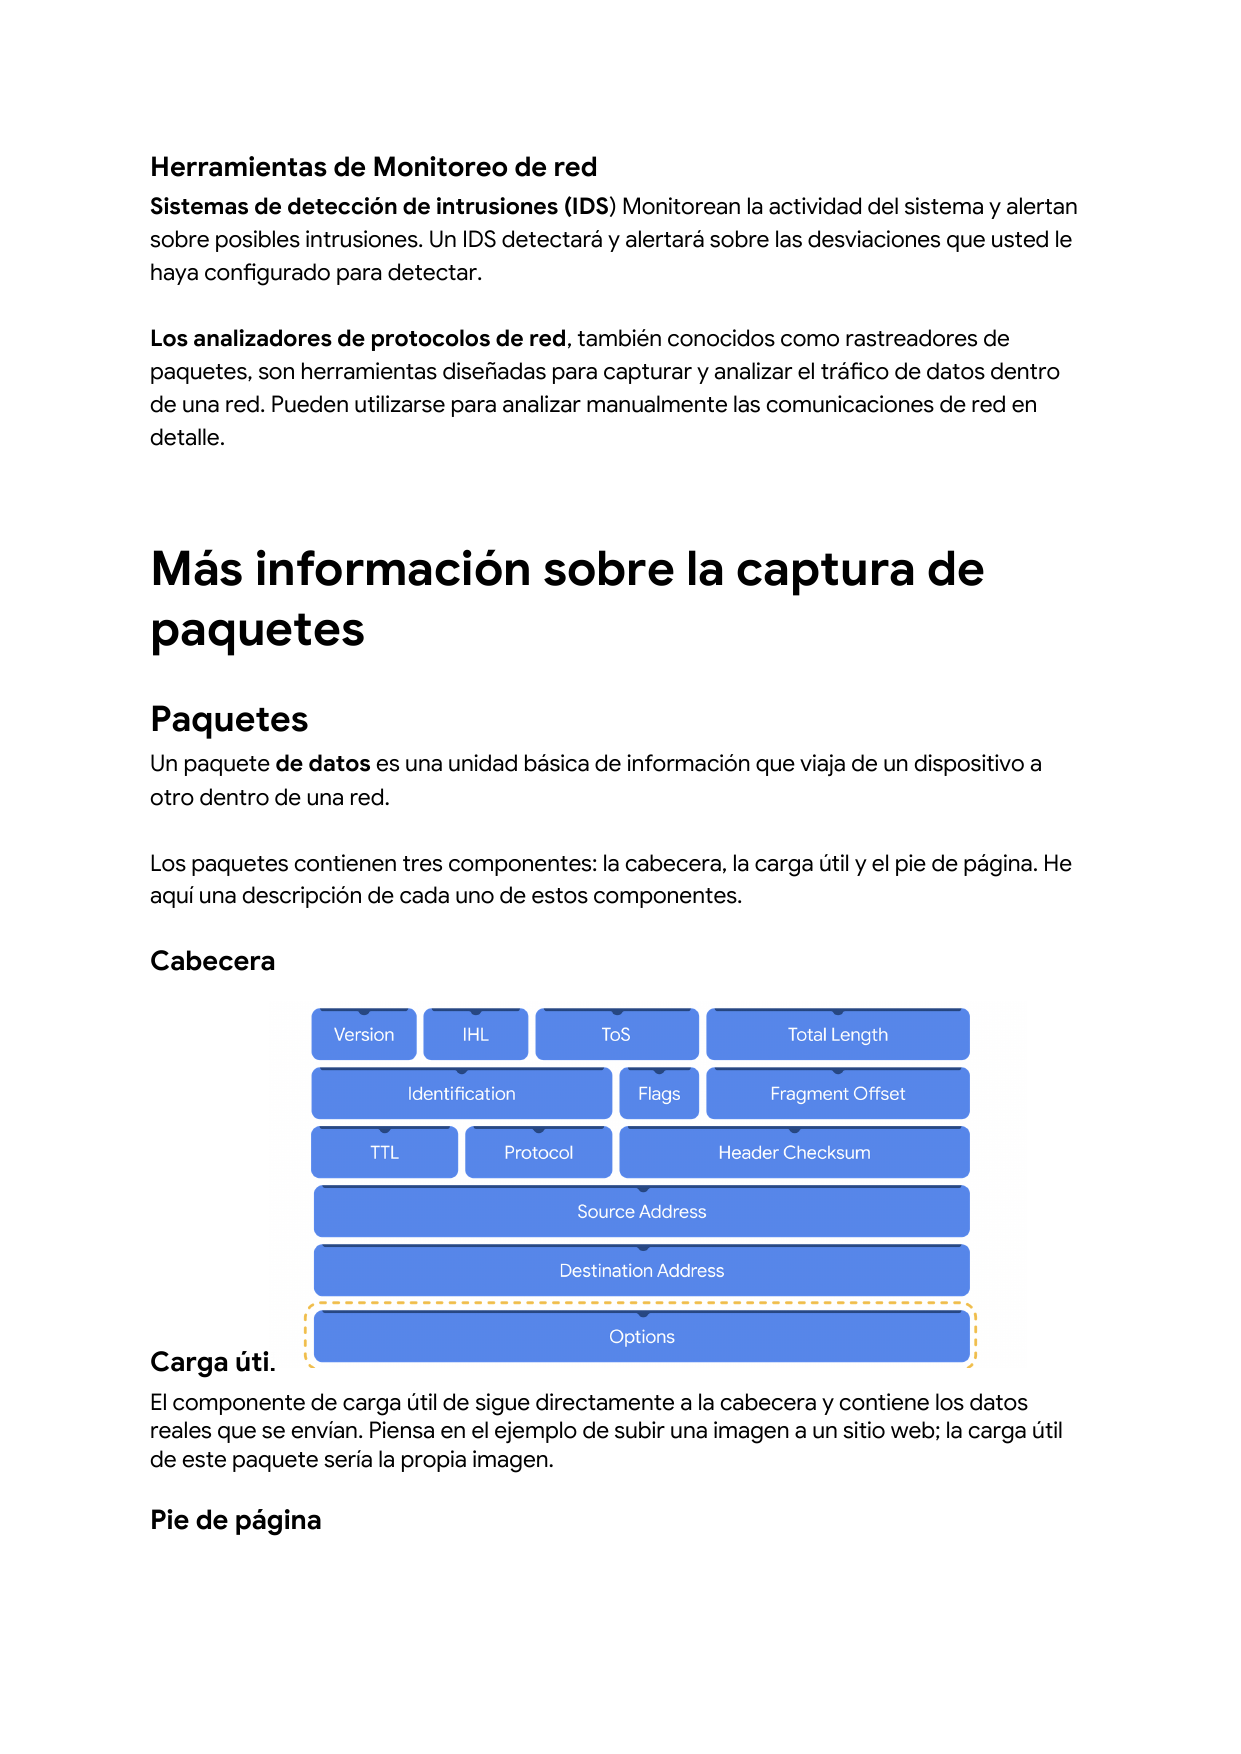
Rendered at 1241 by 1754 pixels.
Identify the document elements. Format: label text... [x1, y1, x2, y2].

subtitle Pie de página [150, 1503, 1090, 1537]
text Los paquetes contienen tres componentes: la cabecera, la carga útil y el pie de página. He aquí una descripción de cada uno de estos componentes. [150, 849, 1090, 911]
subtitle Herramientas de Monitoreo de red [150, 150, 1090, 184]
text Los analizadores de protocolos de red, también conocidos como rastreadores de paquetes, son herramientas diseñadas para capturar y analizar el tráfico de datos dentro de una red. Pueden utilizarse para analizar manualmente las comunicaciones de red en detalle. [150, 324, 1090, 452]
subtitle Carga útil [150, 1346, 1090, 1379]
text Sistemas de detección de intrusiones (IDS) Monitorean la actividad del sistema y alertan sobre posibles intrusiones. Un IDS detectará y alertará sobre las desviaciones que usted le haya configurado para detectar. [150, 192, 1090, 287]
text Un paquete de datos es una unidad básica de información que viaja de un dispositivo a otro dentro de una red. [150, 750, 1090, 811]
subtitle Paquetes [150, 697, 1090, 741]
subtitle Cabecera [150, 944, 1090, 978]
subtitle Más información sobre la captura de paquetes [150, 539, 1090, 659]
picture [268, 1001, 1027, 1368]
text El componente de carga útil de sigue directamente a la cabecera y contiene los datos reales que se envían. Piensa en el ejemplo de subir una imagen a un sitio web; la carga útil de este paquete sería la propia imagen. [150, 1388, 1090, 1474]
